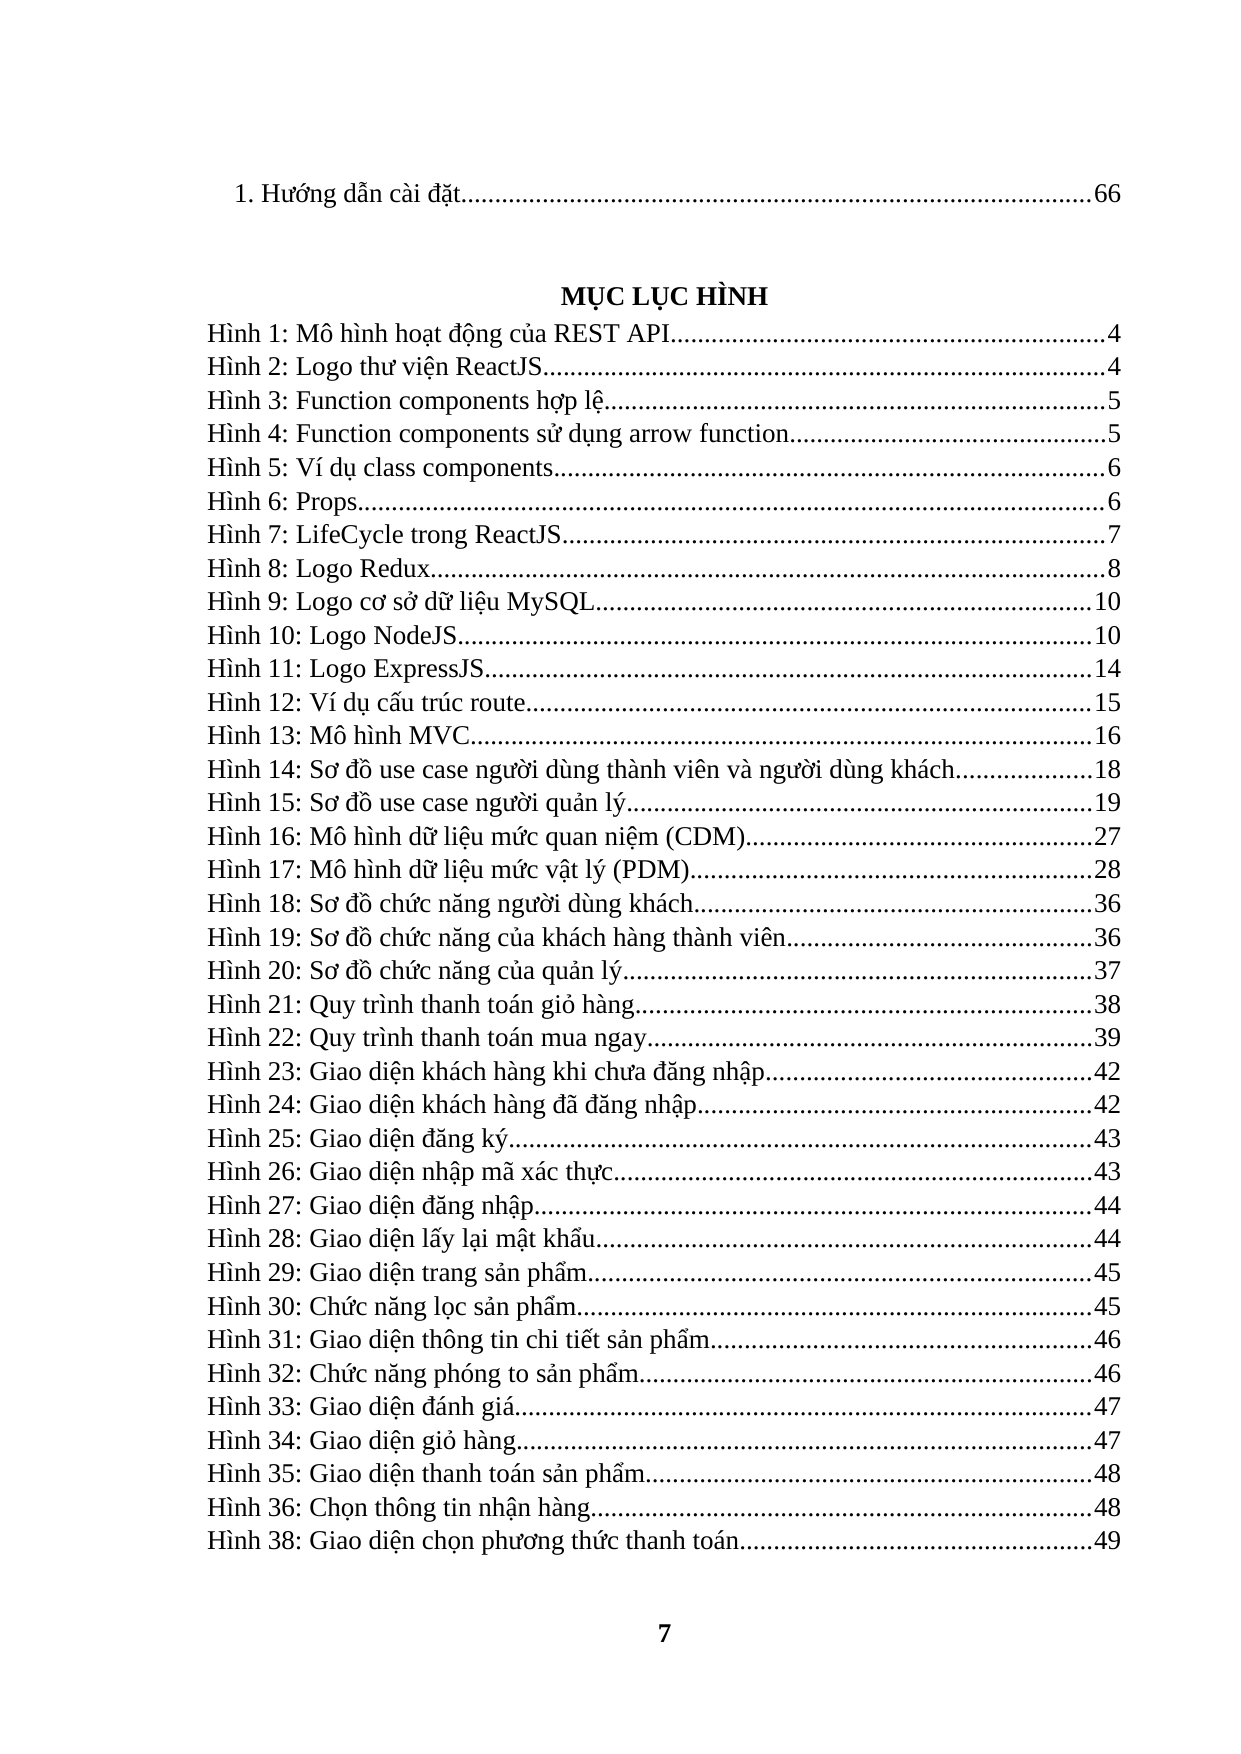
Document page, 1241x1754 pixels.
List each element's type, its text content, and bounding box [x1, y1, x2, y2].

text Hình 25: Giao diện đăng ký 43 [207, 1122, 1122, 1153]
text Hình 10: Logo NodeJS 10 [207, 619, 1122, 650]
text Hình 24: Giao diện khách hàng đã đăng nhập 42 [207, 1088, 1122, 1119]
subtitle MỤC LỤC HÌNH [207, 280, 1122, 311]
text Hình 11: Logo ExpressJS 14 [207, 652, 1122, 683]
text Hình 35: Giao diện thanh toán sản phẩm 48 [207, 1457, 1122, 1488]
text Hình 33: Giao diện đánh giá 47 [207, 1390, 1122, 1421]
text Hình 29: Giao diện trang sản phẩm 45 [207, 1256, 1122, 1287]
text Hình 34: Giao diện giỏ hàng 47 [207, 1424, 1122, 1455]
text Hình 7: LifeCycle trong ReactJS 7 [207, 518, 1122, 549]
text Hình 20: Sơ đồ chức năng của quản lý 37 [207, 954, 1122, 985]
text Hình 16: Mô hình dữ liệu mức quan niệm (CDM) 27 [207, 820, 1122, 851]
text Hình 17: Mô hình dữ liệu mức vật lý (PDM) 28 [207, 854, 1122, 885]
text Hình 2: Logo thư viện ReactJS 4 [207, 351, 1122, 382]
text Hình 14: Sơ đồ use case người dùng thành viên và người dùng khách 18 [207, 753, 1122, 784]
text Hình 36: Chọn thông tin nhận hàng 48 [207, 1491, 1122, 1522]
text Hình 22: Quy trình thanh toán mua ngay 39 [207, 1021, 1122, 1052]
text Hình 23: Giao diện khách hàng khi chưa đăng nhập 42 [207, 1055, 1122, 1086]
text Hình 30: Chức năng lọc sản phẩm 45 [207, 1290, 1122, 1321]
text Hình 3: Function components hợp lệ 5 [207, 384, 1122, 415]
text Hình 26: Giao diện nhập mã xác thực 43 [207, 1156, 1122, 1187]
text Hình 12: Ví dụ cấu trúc route 15 [207, 686, 1122, 717]
text Hình 18: Sơ đồ chức năng người dùng khách 36 [207, 887, 1122, 918]
text Hình 9: Logo cơ sở dữ liệu MySQL 10 [207, 585, 1122, 616]
text Hình 28: Giao diện lấy lại mật khẩu 44 [207, 1223, 1122, 1254]
text Hình 38: Giao diện chọn phương thức thanh toán 49 [207, 1524, 1122, 1556]
text Hình 27: Giao diện đăng nhập 44 [207, 1189, 1122, 1220]
text Hình 1: Mô hình hoạt động của REST API 4 [207, 317, 1122, 348]
text Hình 5: Ví dụ class components 6 [207, 451, 1122, 482]
text Hình 19: Sơ đồ chức năng của khách hàng thành viên 36 [207, 921, 1122, 952]
text Hình 21: Quy trình thanh toán giỏ hàng 38 [207, 988, 1122, 1019]
text Hình 15: Sơ đồ use case người quản lý 19 [207, 787, 1122, 818]
text Hình 8: Logo Redux 8 [207, 552, 1122, 583]
text Hình 13: Mô hình MVC 16 [207, 719, 1122, 751]
text Hình 32: Chức năng phóng to sản phẩm 46 [207, 1357, 1122, 1388]
text Hình 31: Giao diện thông tin chi tiết sản phẩm 46 [207, 1323, 1122, 1354]
text Hình 6: Props 6 [207, 485, 1122, 516]
text Hình 4: Function components sử dụng arrow function 5 [207, 418, 1122, 449]
